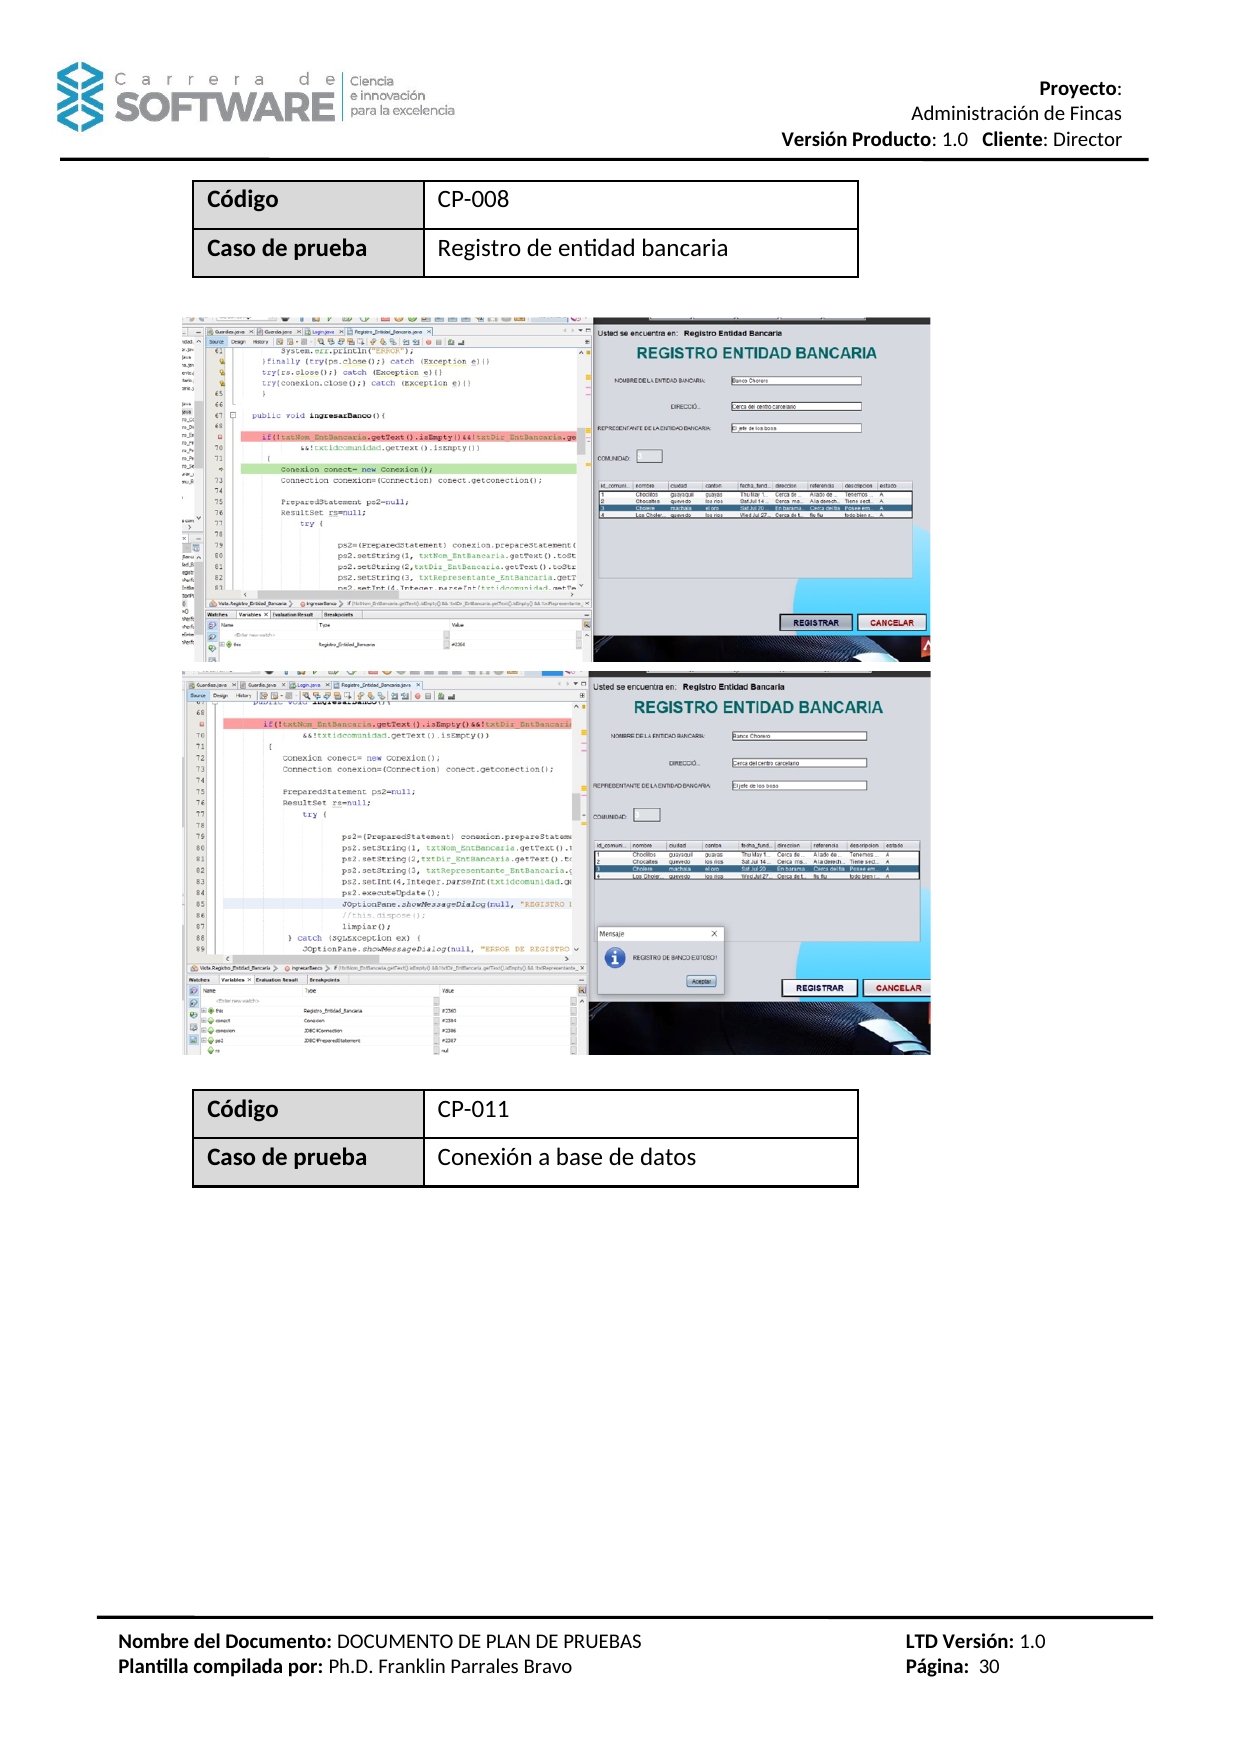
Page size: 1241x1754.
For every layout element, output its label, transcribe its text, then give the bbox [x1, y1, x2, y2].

table_cell Caso de prueba [194, 230, 423, 276]
table_cell Registro de entidad bancaria [425, 230, 857, 276]
table_cell Caso de prueba [194, 1139, 423, 1185]
table_cell Conexión a base de datos [425, 1139, 857, 1185]
table_header CP-008 [425, 182, 857, 228]
picture [180, 667, 931, 1055]
table_header CP-011 [425, 1091, 857, 1137]
table_header Código [194, 182, 423, 228]
picture [180, 308, 931, 663]
table_header Código [194, 1091, 423, 1137]
picture [46, 46, 461, 154]
